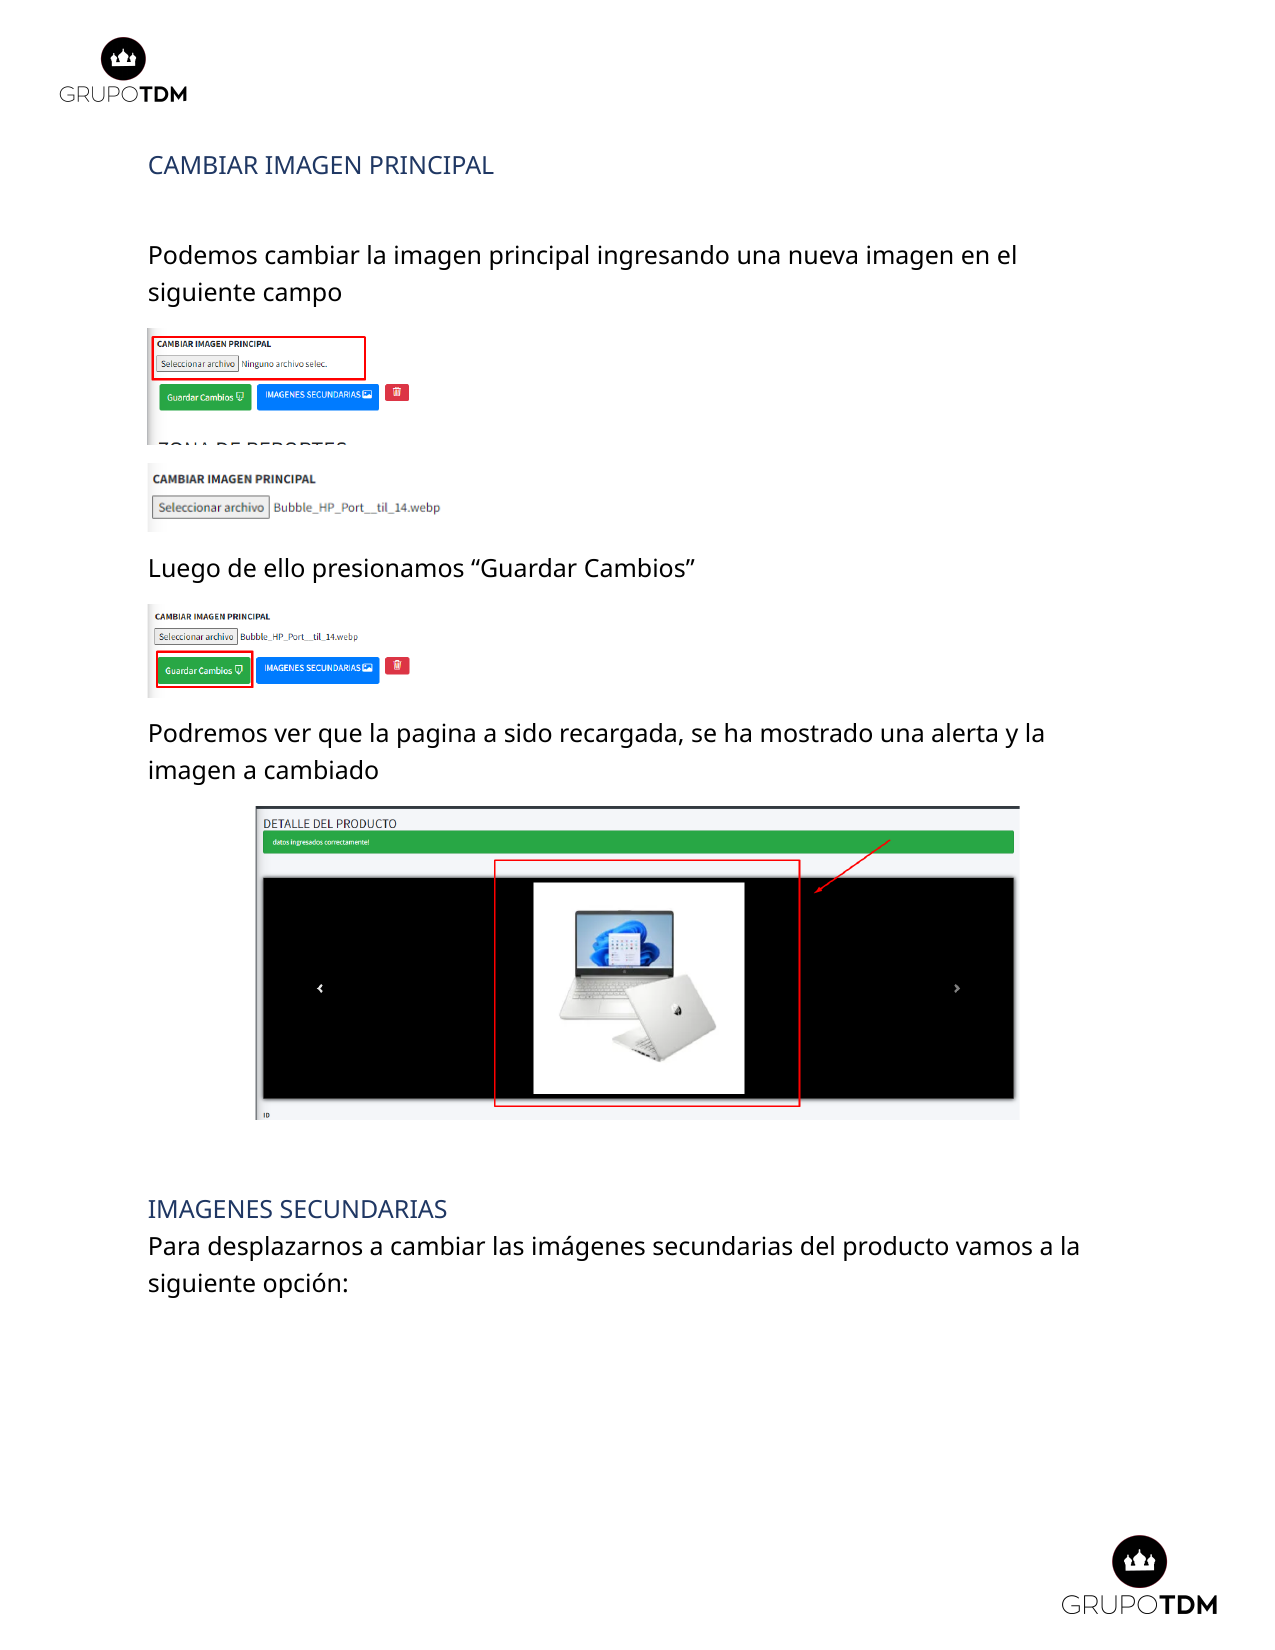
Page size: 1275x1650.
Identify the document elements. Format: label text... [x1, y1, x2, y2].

subtitle IMAGENES SECUNDARIAS [148, 1192, 1127, 1226]
text Podremos ver que la pagina a sido recargada, se ha mostrado una alerta y la imagen a cambiado [148, 716, 1127, 787]
text Luego de ello presionamos “Guardar Cambios” [148, 551, 1127, 585]
text Podemos cambiar la imagen principal ingresando una nueva imagen en el siguiente campo [148, 238, 1127, 309]
picture [1054, 1527, 1227, 1622]
picture [147, 328, 1128, 445]
text Para desplazarnos a cambiar las imágenes secundarias del producto vamos a la siguiente opción: [148, 1228, 1127, 1299]
picture [147, 604, 1128, 698]
picture [255, 806, 1020, 1120]
subtitle CAMBIAR IMAGEN PRINCIPAL [148, 148, 1127, 182]
picture [51, 29, 196, 108]
picture [147, 463, 1128, 532]
